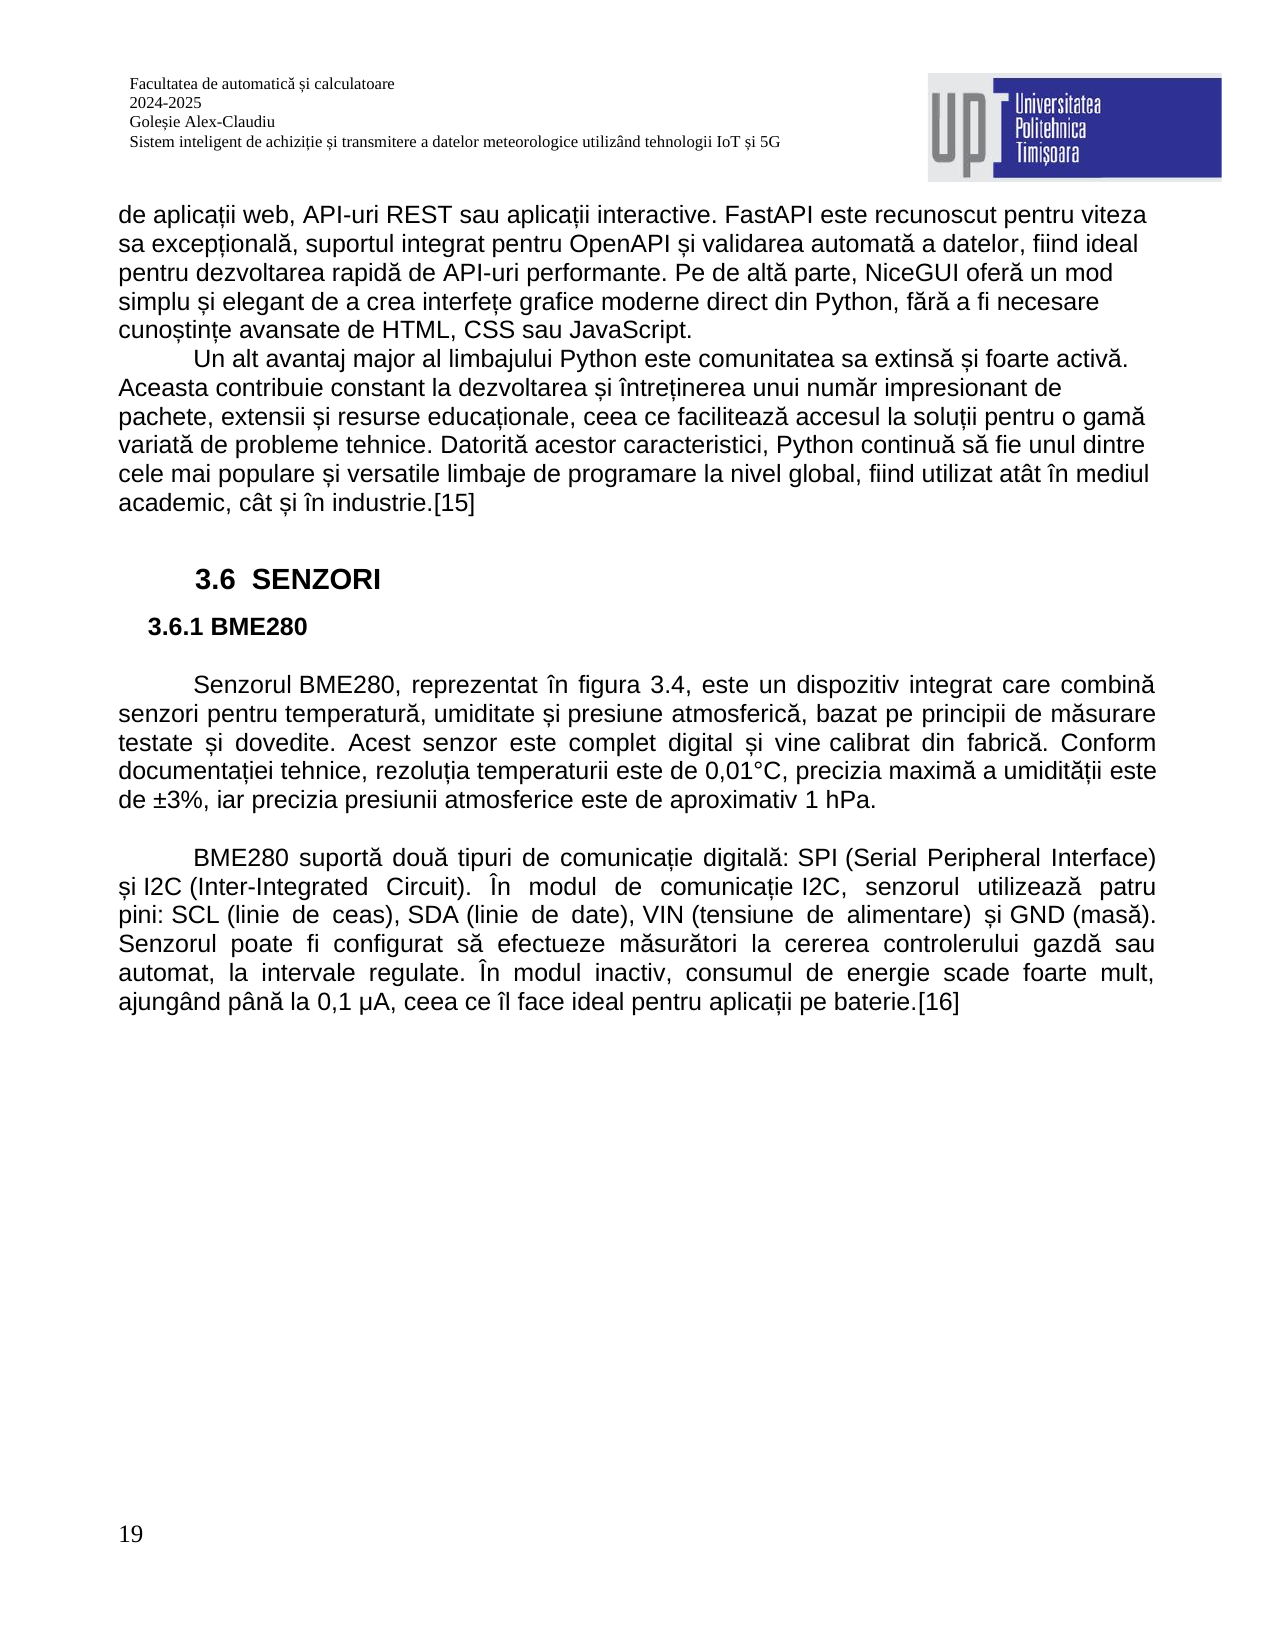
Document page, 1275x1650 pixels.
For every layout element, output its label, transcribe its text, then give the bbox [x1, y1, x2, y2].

subtitle BME280 [148, 612, 1157, 641]
subtitle SENZORI [124, 562, 1157, 595]
text Un alt avantaj major al limbajului Python este comunitatea sa extinsă și foarte activă. Aceasta contribuie constant la dezvoltarea și întreținerea unui număr impresionant de pachete, extensii și resurse educaționale, ceea ce facilitează accesul la soluții pentru o gamă variată de probleme tehnice. Datorită acestor caracteristici, Python continuă să fie unul dintre cele mai populare și versatile limbaje de programare la nivel global, fiind utilizat atât în mediul academic, cât și în industrie.[15] [118, 344, 1157, 516]
text BME280 suportă două tipuri de comunicație digitală: SPI (Serial Peripheral Interface) și I2C (Inter-Integrated Circuit). În modul de comunicație I2C, senzorul utilizează patru pini: SCL (linie de ceas), SDA (linie de date), VIN (tensiune de alimentare) și GND (masă). Senzorul poate fi configurat să efectueze măsurători la cererea controlerului gazdă sau automat, la intervale regulate. În modul inactiv, consumul de energie scade foarte mult, ajungând până la 0,1 μA, ceea ce îl face ideal pentru aplicații pe baterie.[16] [118, 843, 1157, 1015]
text Senzorul BME280, reprezentat în figura 3.4, este un dispozitiv integrat care combină senzori pentru temperatură, umiditate și presiune atmosferică, bazat pe principii de măsurare testate și dovedite. Acest senzor este complet digital și vine calibrat din fabrică. Conform documentației tehnice, rezoluția temperaturii este de 0,01°C, precizia maximă a umidității este de ±3%, iar precizia presiunii atmosferice este de aproximativ 1 hPa. [118, 670, 1157, 814]
picture [927, 73, 1222, 182]
